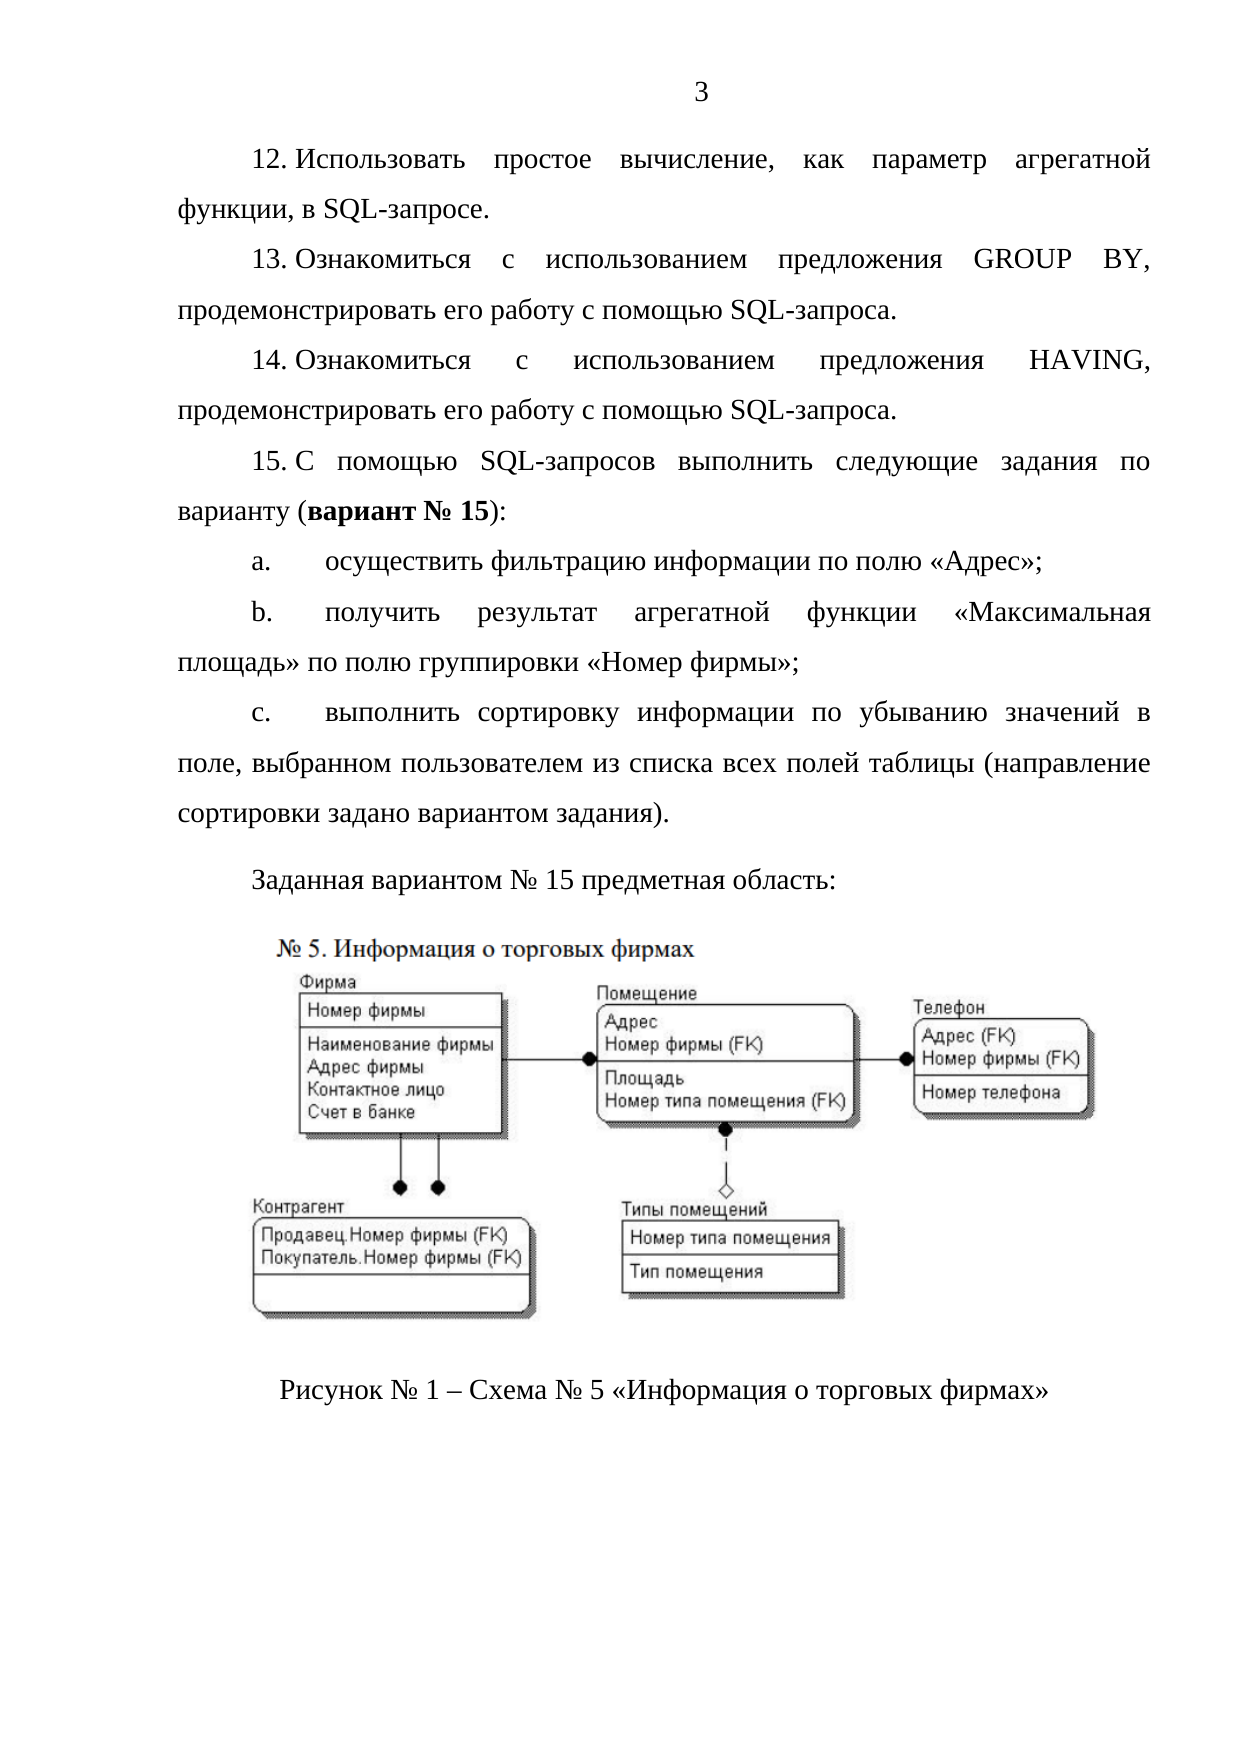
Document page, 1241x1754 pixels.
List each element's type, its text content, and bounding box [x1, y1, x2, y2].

list С помощью SQL-запросов выполнить следующие задания по варианту (вариант № 15): [177, 443, 1152, 527]
list осуществить фильтрацию информации по полю «Адрес»; [177, 543, 1152, 577]
text Рисунок № 1 – Схема № 5 «Информация о торговых фирмах» [177, 1372, 1152, 1405]
picture [231, 928, 1098, 1339]
list Использовать простое вычисление, как параметр агрегатной функции, в SQL-запросе. [177, 141, 1152, 225]
list Ознакомиться с использованием предложения HAVING, продемонстрировать его работу с помощью SQL-запроса. [177, 342, 1152, 426]
text Заданная вариантом № 15 предметная область: [177, 862, 1152, 896]
list выполнить сортировку информации по убыванию значений в поле, выбранном пользователем из списка всех полей таблицы (направление сортировки задано вариантом задания). [177, 694, 1152, 828]
list Ознакомиться с использованием предложения GROUP BY, продемонстрировать его работу с помощью SQL-запроса. [177, 242, 1152, 325]
list получить результат агрегатной функции «Максимальная площадь» по полю группировки «Номер фирмы»; [177, 594, 1152, 678]
